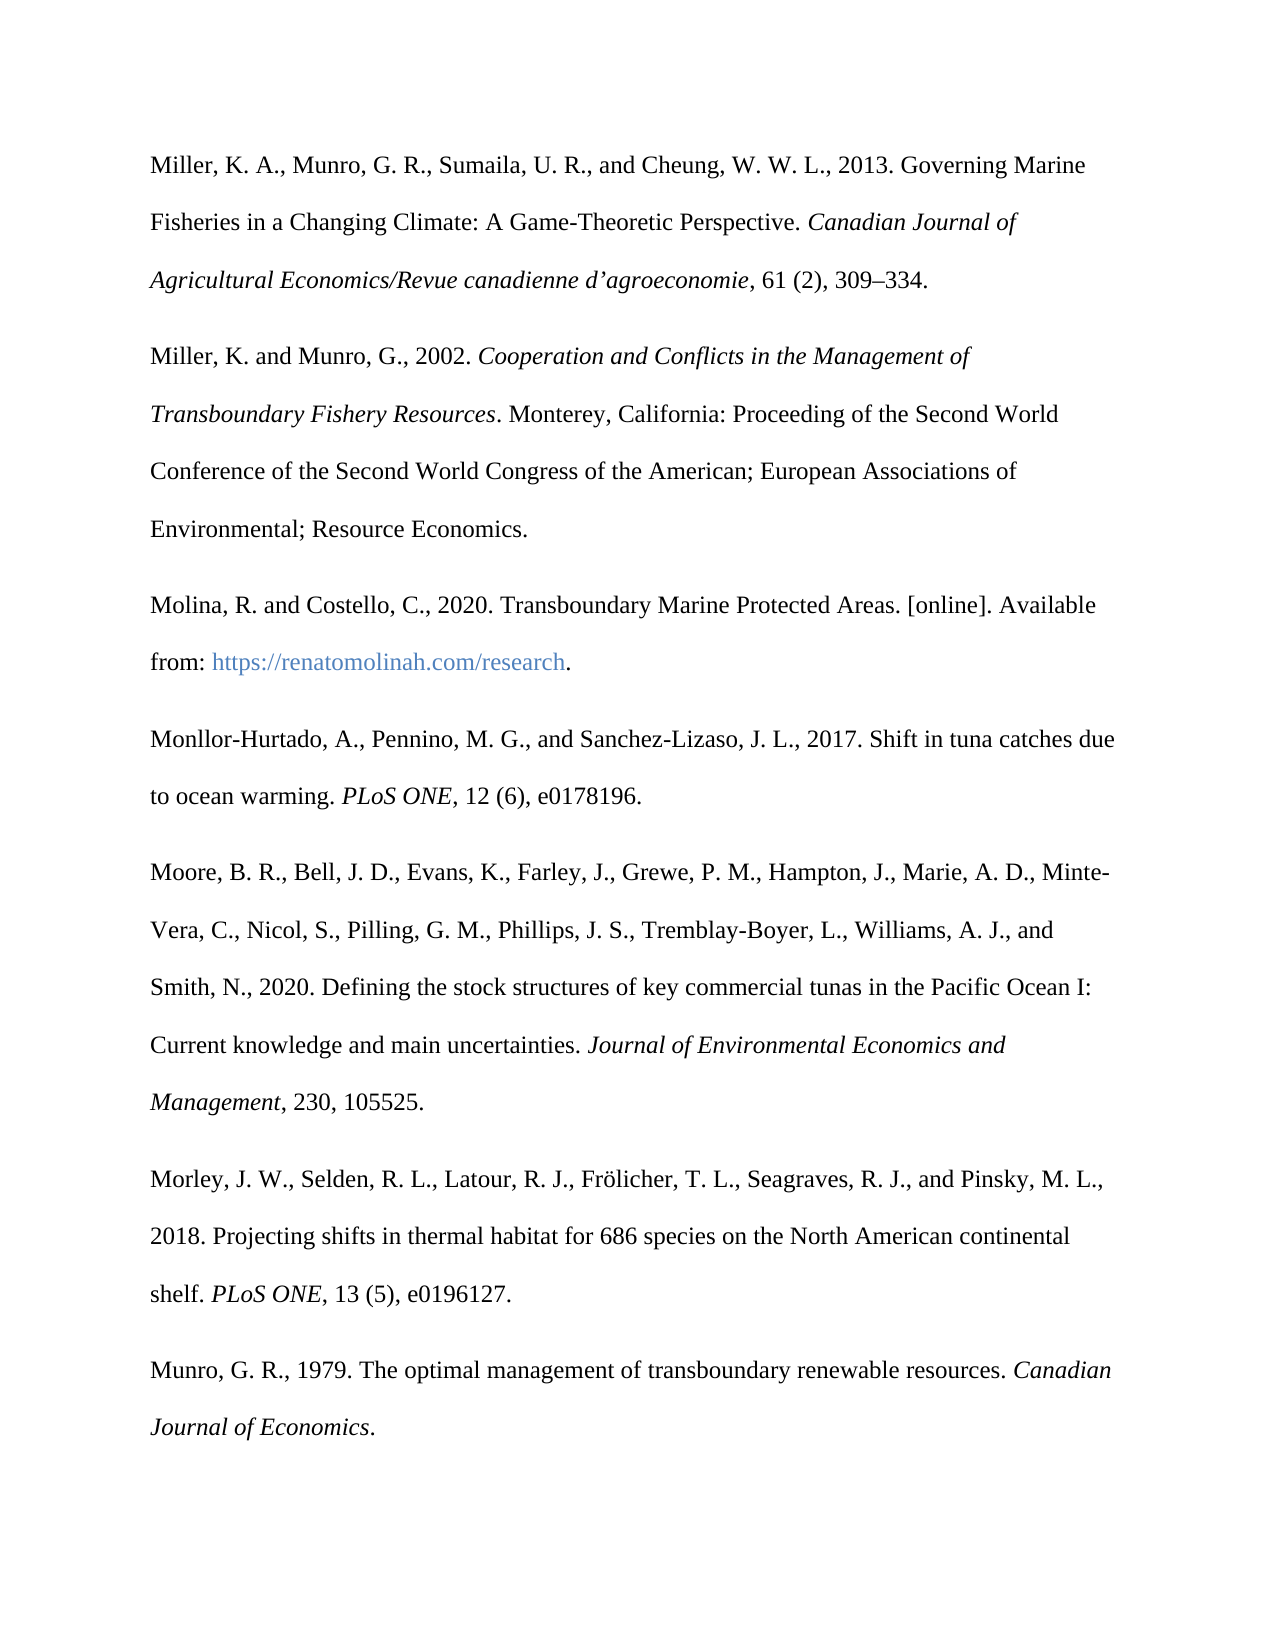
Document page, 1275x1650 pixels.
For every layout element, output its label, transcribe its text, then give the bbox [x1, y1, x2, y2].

text Moore, B. R., Bell, J. D., Evans, K., Farley, J., Grewe, P. M., Hampton, J., Marie, A. D., Minte-Vera, C., Nicol, S., Pilling, G. M., Phillips, J. S., Tremblay-Boyer, L., Williams, A. J., and Smith, N., 2020. Defining the stock structures of key commercial tunas in the Pacific Ocean I: Current knowledge and main uncertainties. Journal of Environmental Economics and Management, 230, 105525. [150, 857, 1125, 1116]
text Morley, J. W., Selden, R. L., Latour, R. J., Frölicher, T. L., Seagraves, R. J., and Pinsky, M. L., 2018. Projecting shifts in thermal habitat for 686 species on the North American continental shelf. PLoS ONE, 13 (5), e0196127. [150, 1164, 1125, 1307]
text Molina, R. and Costello, C., 2020. Transboundary Marine Protected Areas. [online]. Available from: https://renatomolinah.com/research. [150, 590, 1125, 676]
text Miller, K. A., Munro, G. R., Sumaila, U. R., and Cheung, W. W. L., 2013. Governing Marine Fisheries in a Changing Climate: A Game-Theoretic Perspective. Canadian Journal of Agricultural Economics/Revue canadienne d’agroeconomie, 61 (2), 309–334. [150, 150, 1125, 294]
text Miller, K. and Munro, G., 2002. Cooperation and Conflicts in the Management of Transboundary Fishery Resources. Monterey, California: Proceeding of the Second World Conference of the Second World Congress of the American; European Associations of Environmental; Resource Economics. [150, 341, 1125, 542]
text Monllor-Hurtado, A., Pennino, M. G., and Sanchez-Lizaso, J. L., 2017. Shift in tuna catches due to ocean warming. PLoS ONE, 12 (6), e0178196. [150, 724, 1125, 810]
text Munro, G. R., 1979. The optimal management of transboundary renewable resources. Canadian Journal of Economics. [150, 1355, 1125, 1441]
